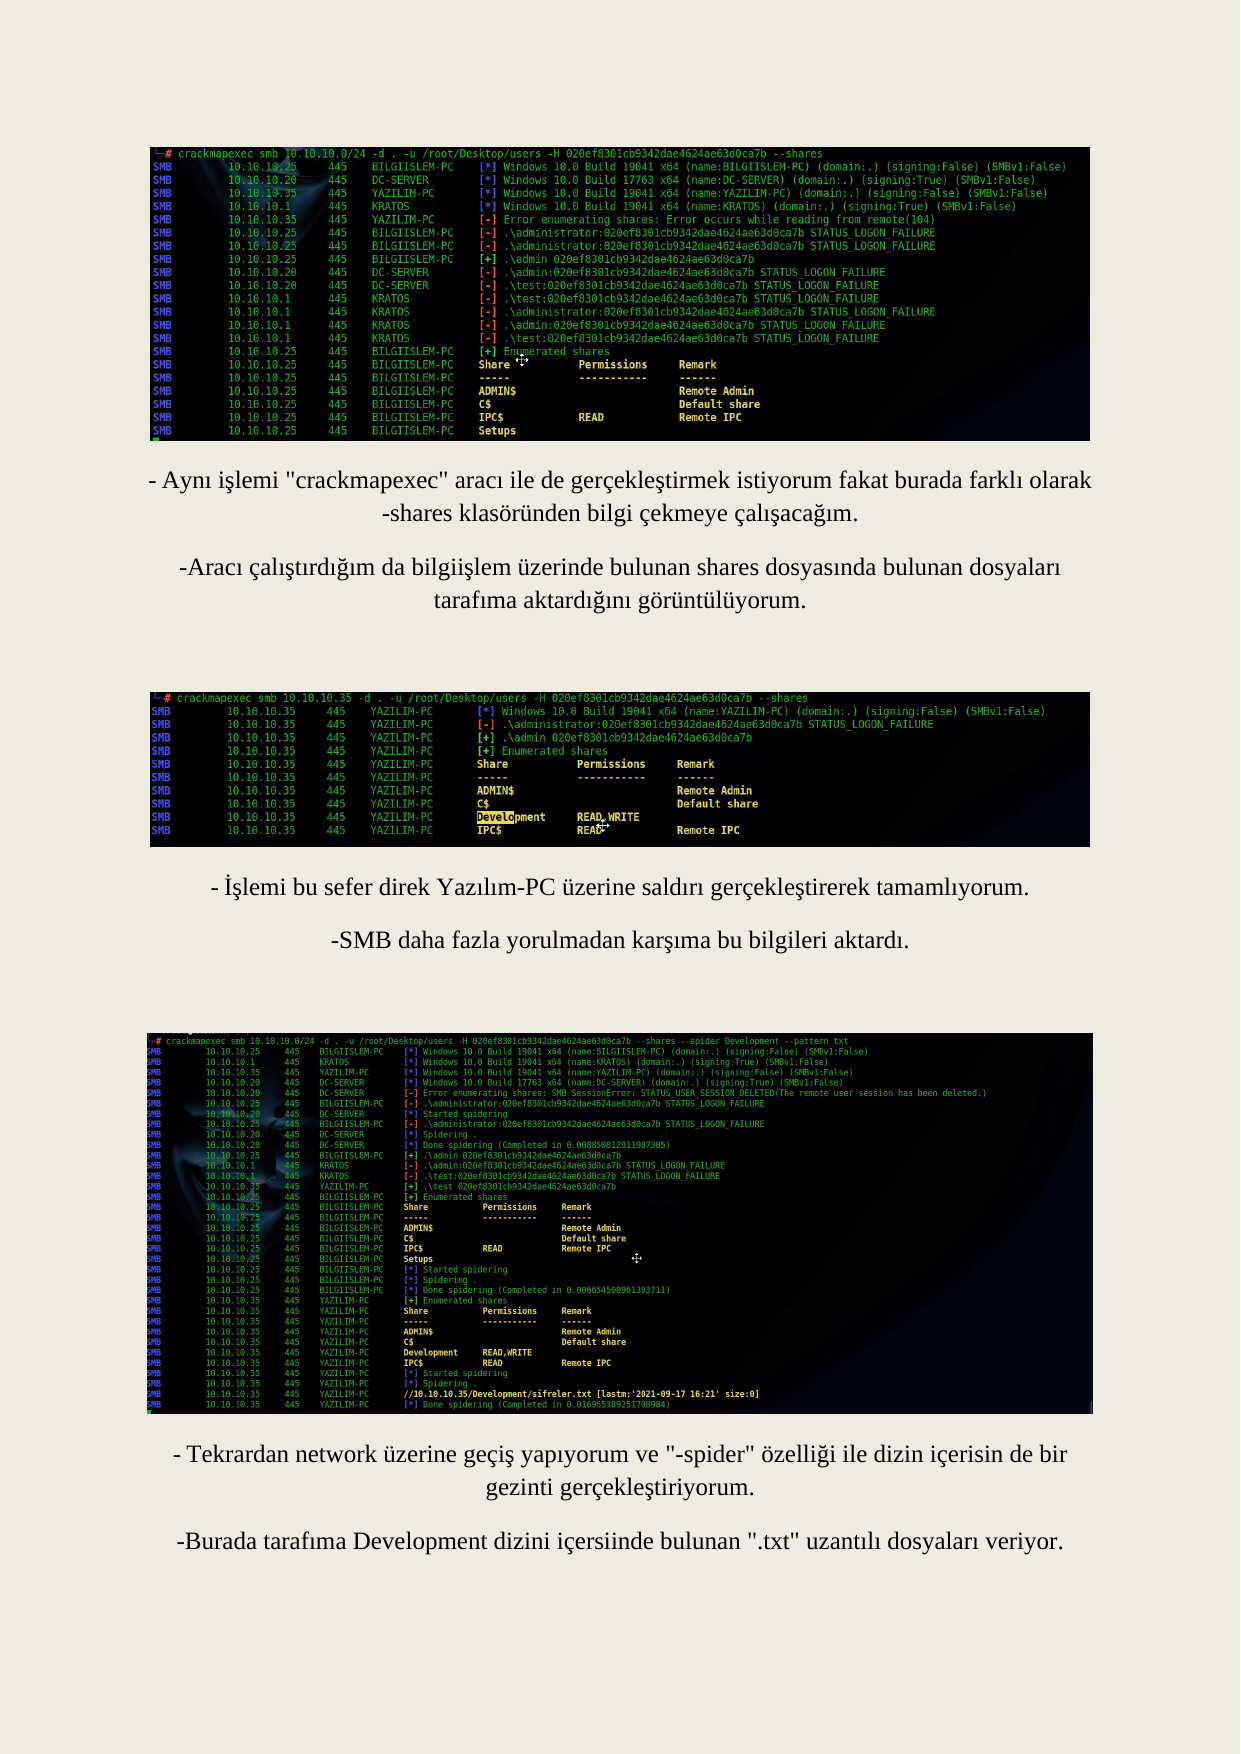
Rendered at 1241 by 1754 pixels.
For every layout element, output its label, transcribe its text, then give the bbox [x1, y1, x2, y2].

text -Aracı çalıştırdığım da bilgiişlem üzerinde bulunan shares dosyasında bulunan dosyaları tarafıma aktardığını görüntülüyorum. [148, 552, 1093, 614]
text -SMB daha fazla yorulmadan karşıma bu bilgileri aktardı. [148, 926, 1093, 954]
picture [147, 1033, 1093, 1414]
text -Burada tarafıma Development dizini içersiinde bulunan ".txt" uzantılı dosyaları veriyor. [148, 1526, 1093, 1555]
text - Aynı işlemi "crackmapexec" aracı ile de gerçekleştirmek istiyorum fakat burada farklı olarak -shares klasöründen bilgi çekmeye çalışacağım. [148, 465, 1093, 527]
text - İşlemi bu sefer direk Yazılım-PC üzerine saldırı gerçekleştirerek tamamlıyorum. [148, 872, 1093, 900]
picture [150, 147, 1090, 441]
text - Tekrardan network üzerine geçiş yapıyorum ve "-spider" özelliği ile dizin içerisin de bir gezinti gerçekleştiriyorum. [148, 1439, 1093, 1501]
picture [150, 692, 1090, 847]
